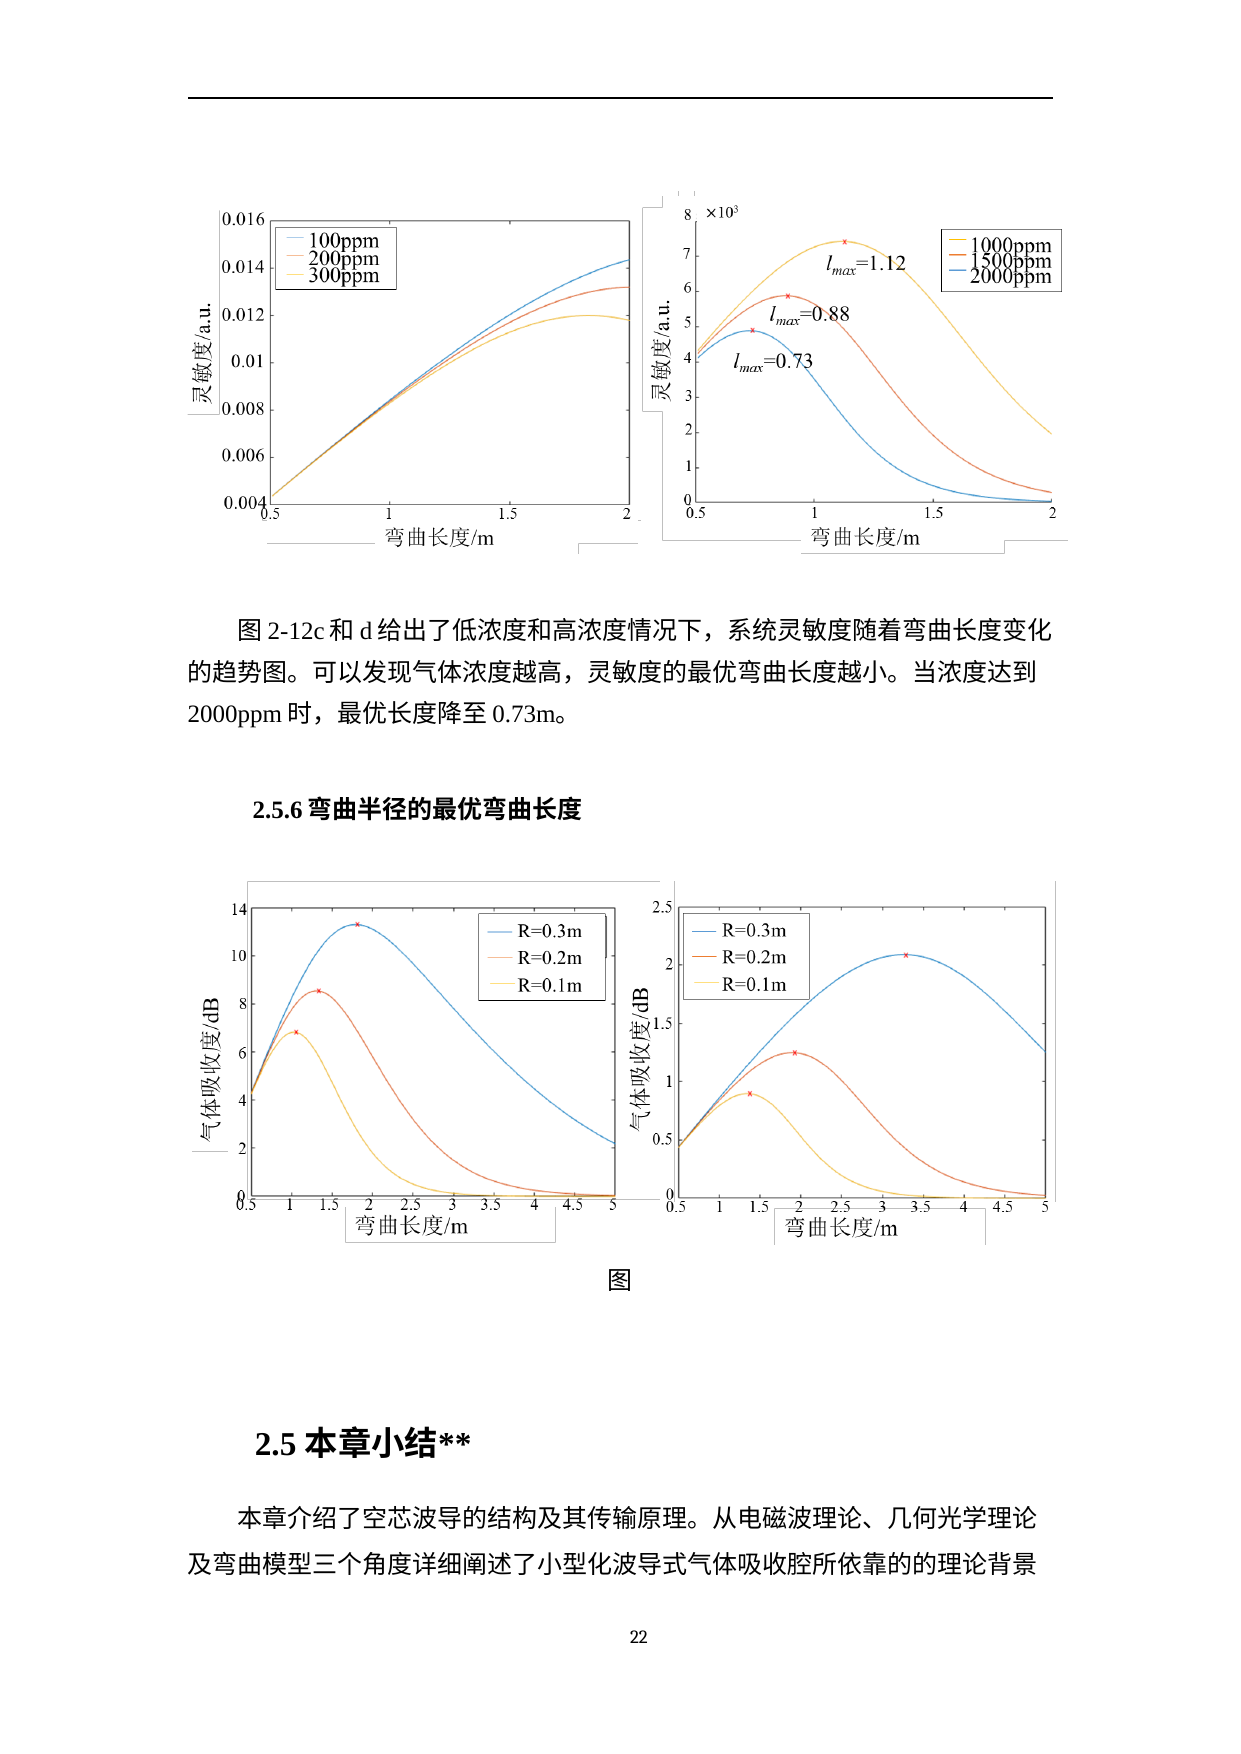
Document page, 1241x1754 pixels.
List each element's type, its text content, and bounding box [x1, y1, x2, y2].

subtitle 2.5.6弯曲半径的最优弯曲长度 [202, 785, 1053, 827]
text 图2-12c和d给出了低浓度和高浓度情况下，系统灵敏度随着弯曲长度变化的趋势图。可以发现气体浓度越高，灵敏度的最优弯曲长度越小。当浓度达到2000ppm时，最优长度降至0.73m。 [187, 606, 1053, 731]
subtitle 2.5 本章小结** [187, 1416, 1053, 1465]
text 图 [187, 1261, 1053, 1297]
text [187, 1499, 1053, 1581]
picture [187, 191, 1074, 558]
picture [187, 881, 1074, 1254]
